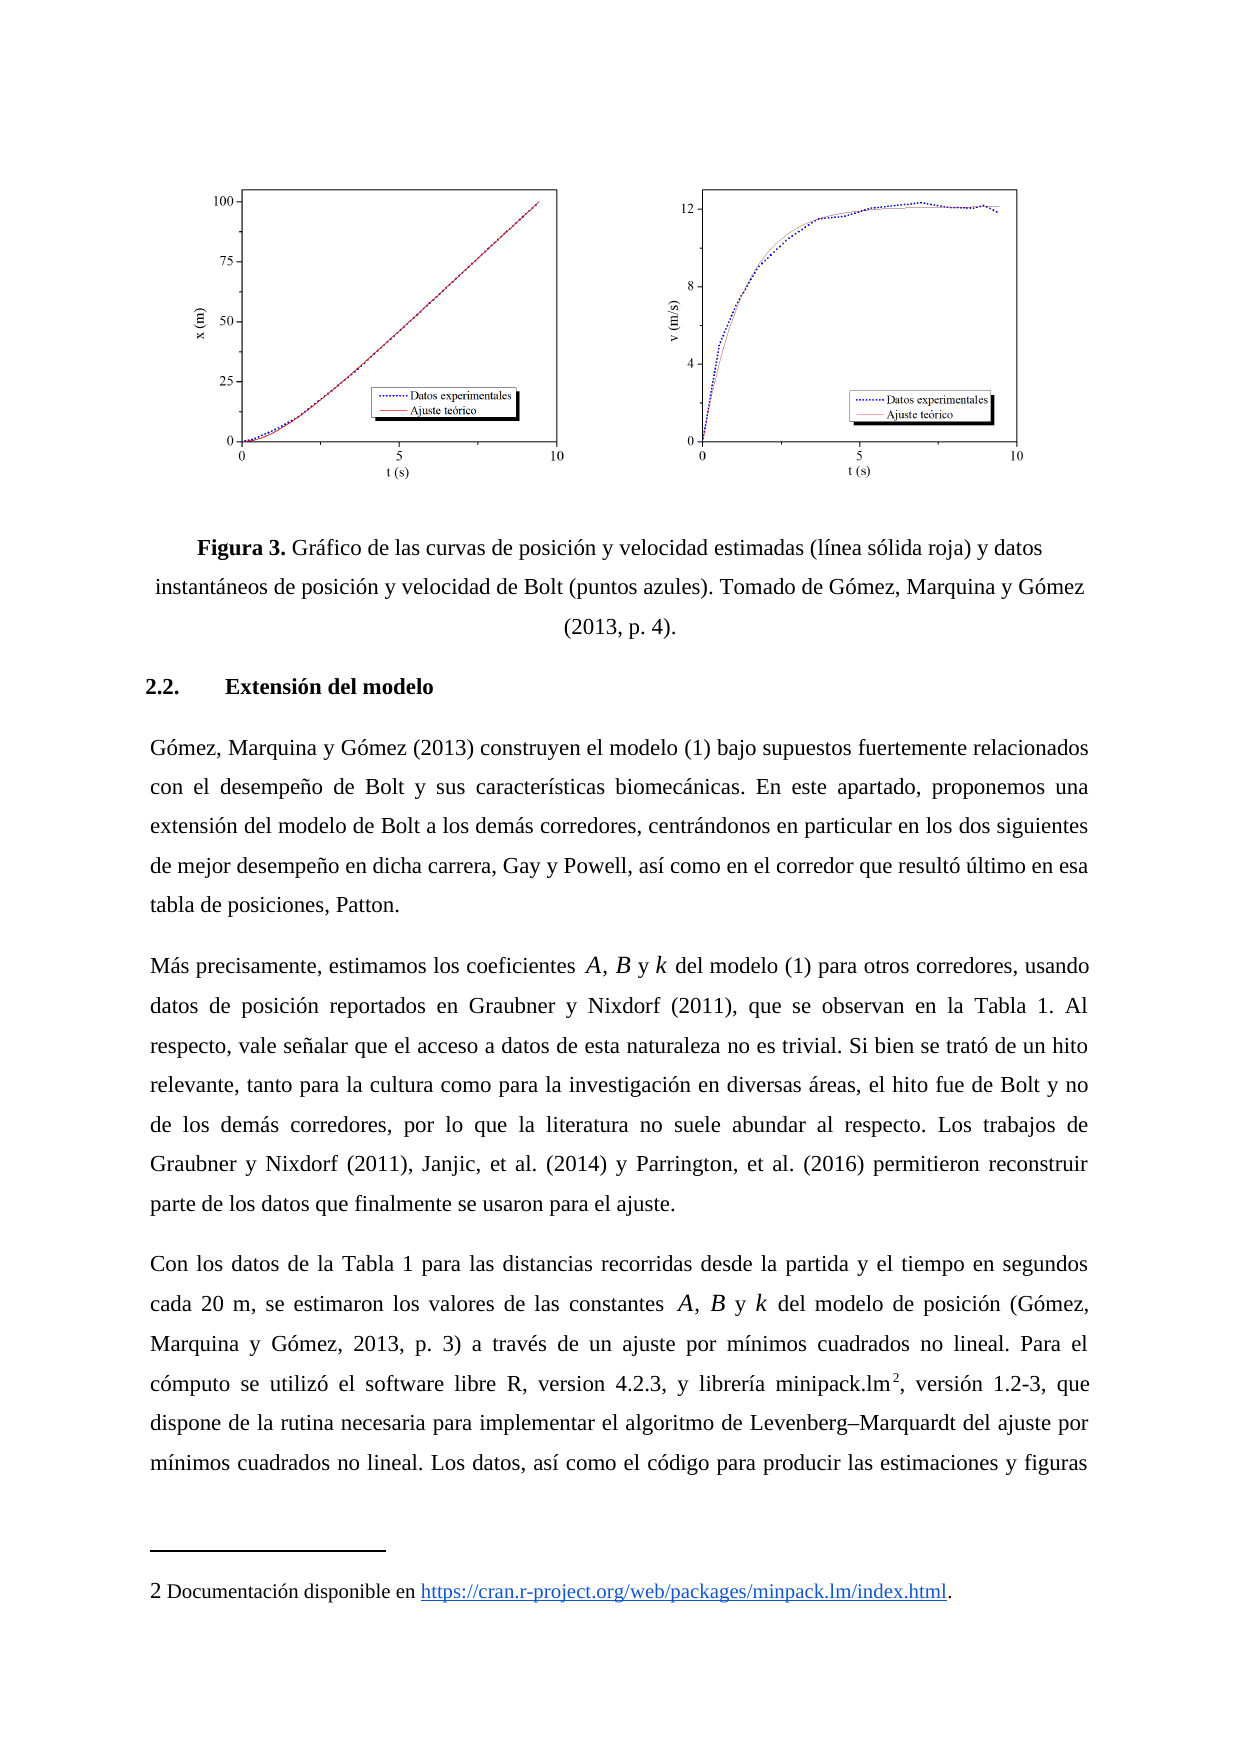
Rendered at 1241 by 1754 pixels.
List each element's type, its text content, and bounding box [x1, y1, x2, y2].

picture [159, 150, 1081, 500]
text Figura 3. Gráfico de las curvas de posición y velocidad estimadas (línea sólida roja) y datos instantáneos de posición y velocidad de Bolt (puntos azules). Tomado de Gómez, Marquina y Gómez (2013, p. 4). [150, 534, 1090, 639]
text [150, 1250, 1090, 1475]
text Más precisamente, estimamos los coeficientes , y del modelo (1) para otros corredores, usando datos de posición reportados en Graubner y Nixdorf (2011), que se observan en la Tabla 1. Al respecto, vale señalar que el acceso a datos de esta naturaleza no es trivial. Si bien se trató de un hito relevante, tanto para la cultura como para la investigación en diversas áreas, el hito fue de Bolt y no de los demás corredores, por lo que la literatura no suele abundar al respecto. Los trabajos de Graubner y Nixdorf (2011), Janjic, et al. (2014) y Parrington, et al. (2016) permitieron reconstruir parte de los datos que finalmente se usaron para el ajuste. [150, 952, 1090, 1216]
text Gómez, Marquina y Gómez (2013) construyen el modelo (1) bajo supuestos fuertemente relacionados con el desempeño de Bolt y sus características biomecánicas. En este apartado, proponemos una extensión del modelo de Bolt a los demás corredores, centrándonos en particular en los dos siguientes de mejor desempeño en dicha carrera, Gay y Powell, así como en el corredor que resultó último en esa tabla de posiciones, Patton. [150, 733, 1090, 918]
subtitle Extensión del modelo [150, 673, 1090, 699]
